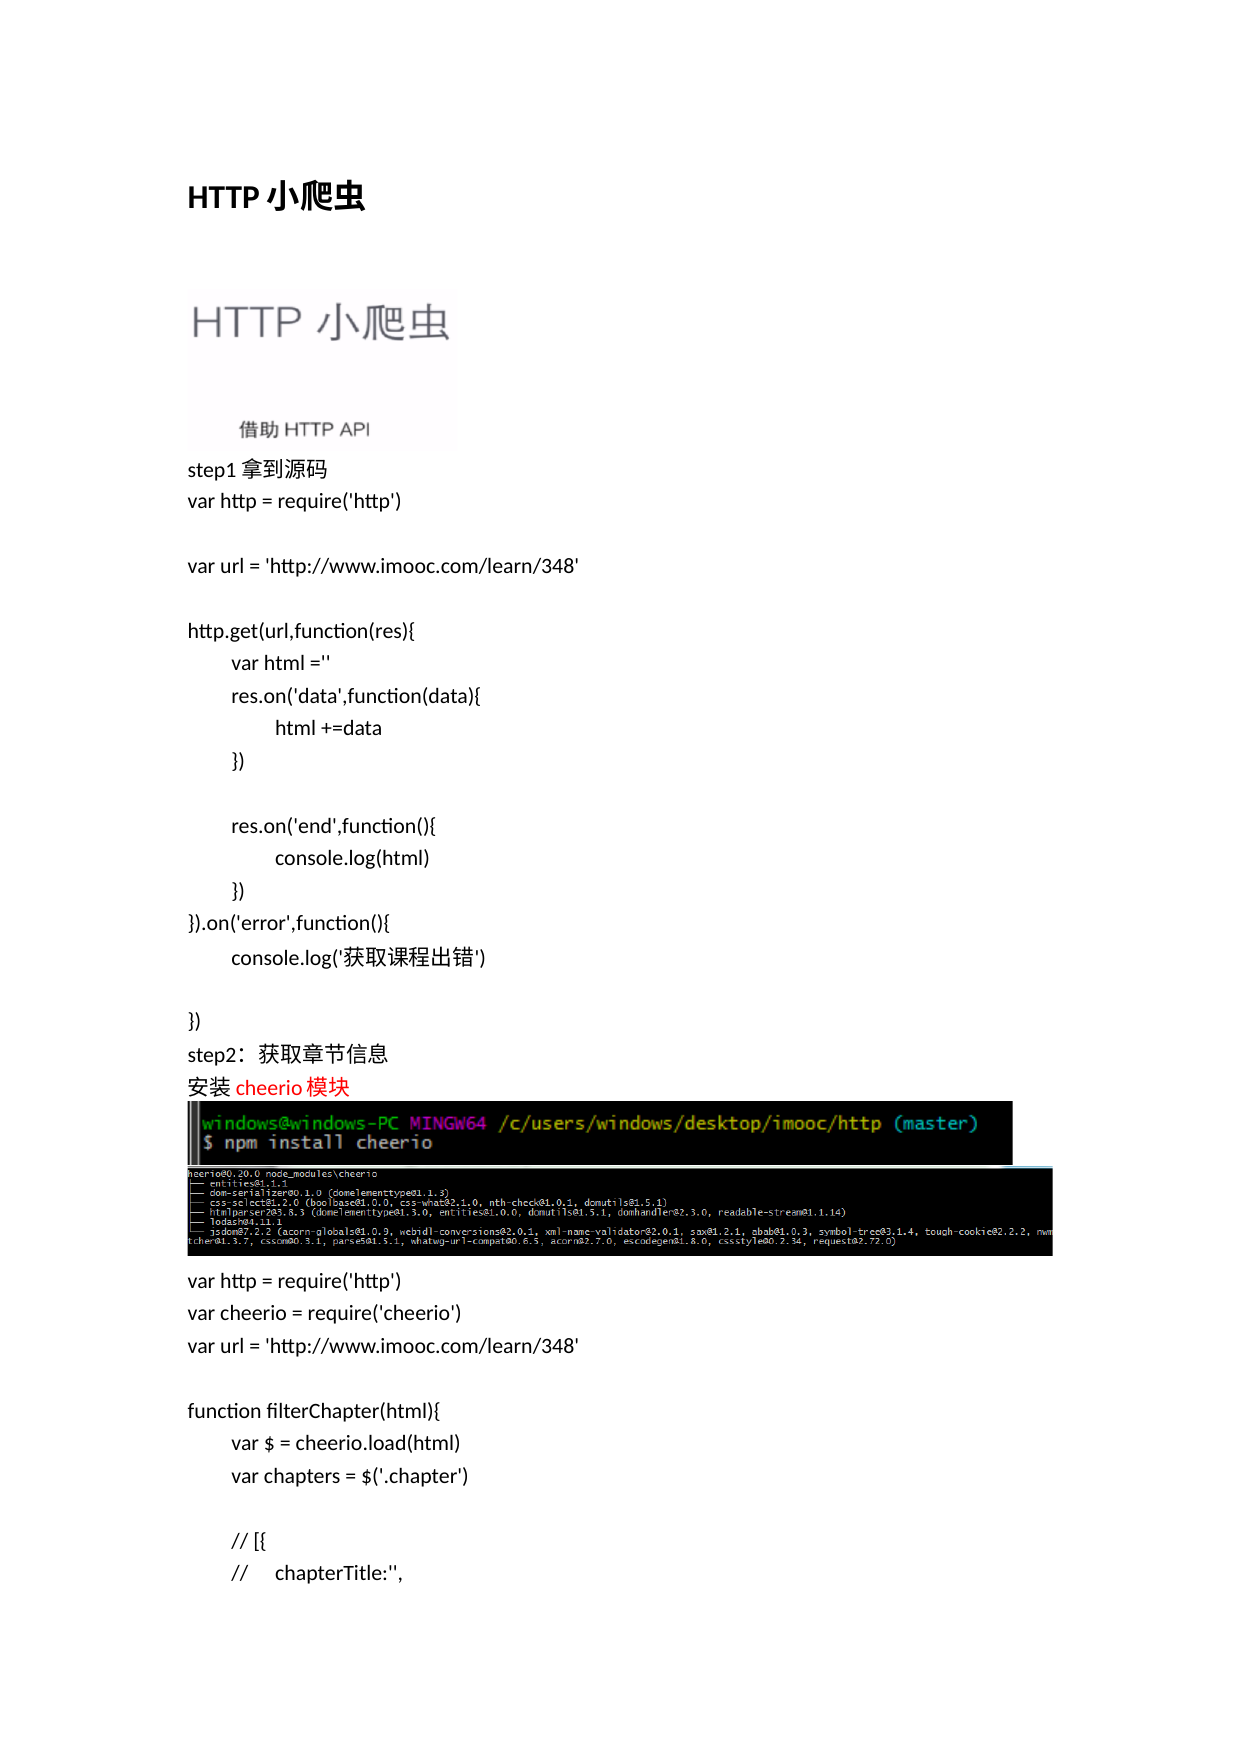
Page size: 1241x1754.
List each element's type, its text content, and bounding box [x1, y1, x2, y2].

picture [187, 1101, 1013, 1165]
text var http = require('http') [187, 1264, 1053, 1297]
text var html ='' [187, 647, 1053, 679]
text html +=data [187, 712, 1053, 744]
picture [187, 289, 458, 451]
text step1拿到源码 [187, 452, 1053, 484]
text http.get(url,function(res){ [187, 614, 1053, 647]
text console.log(html) [187, 842, 1053, 874]
text var cheerio = require('cheerio') [187, 1297, 1053, 1329]
text var url = 'http://www.imooc.com/learn/348' [187, 1329, 1053, 1362]
text res.on('end',function(){ [187, 809, 1053, 842]
text var $ = cheerio.load(html) [187, 1427, 1053, 1459]
text }) [187, 1004, 1053, 1037]
text }).on('error',function(){ [187, 907, 1053, 939]
text }) [187, 874, 1053, 907]
text res.on('data',function(data){ [187, 679, 1053, 712]
picture [187, 1166, 1053, 1256]
text // [{ [187, 1524, 1053, 1557]
text 安装cheerio模块 [187, 1069, 1053, 1102]
text step2：获取章节信息 [187, 1037, 1053, 1069]
text // chapterTitle:'', [187, 1557, 1053, 1589]
text var url = 'http://www.imooc.com/learn/348' [187, 549, 1053, 582]
text var http = require('http') [187, 484, 1053, 517]
text var chapters = $('.chapter') [187, 1459, 1053, 1492]
subtitle HTTP小爬虫 [187, 162, 1053, 227]
text }) [187, 744, 1053, 777]
text function filterChapter(html){ [187, 1394, 1053, 1427]
text console.log('获取课程出错') [187, 939, 1053, 972]
